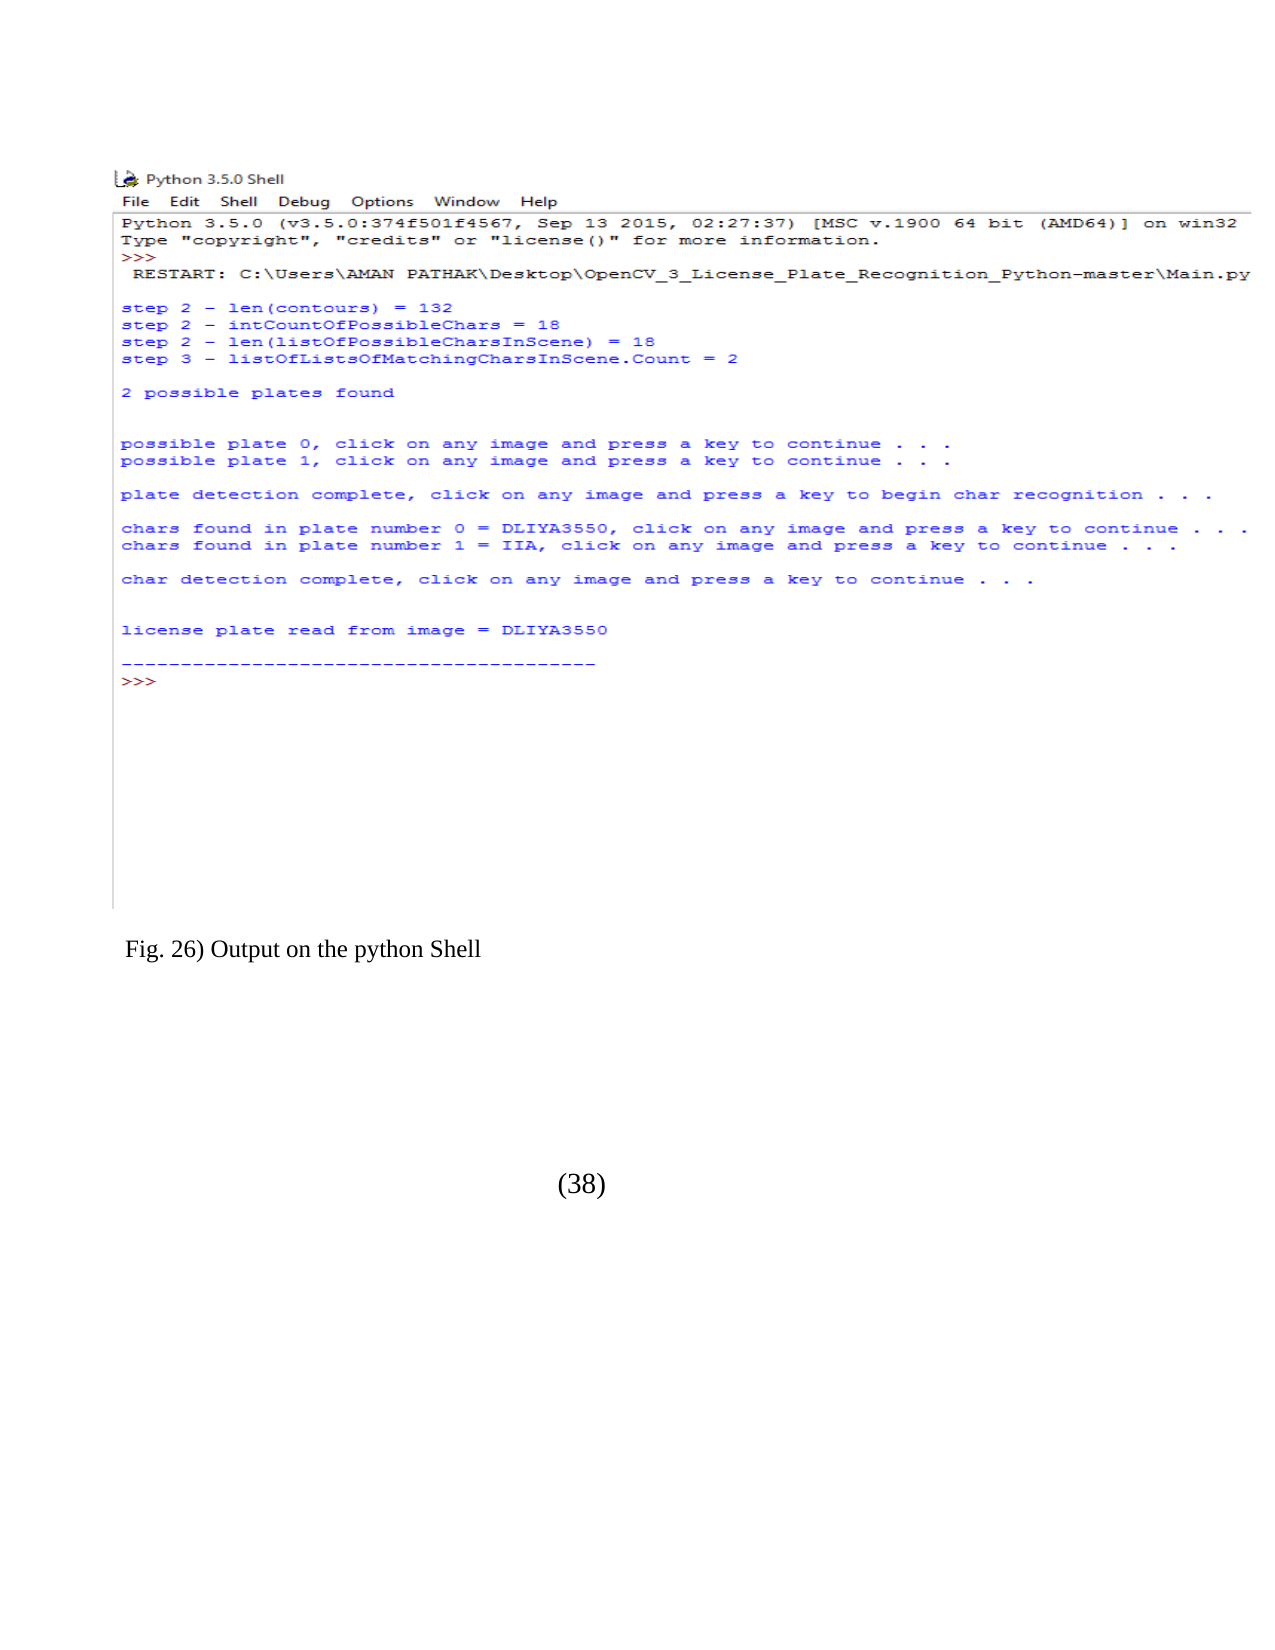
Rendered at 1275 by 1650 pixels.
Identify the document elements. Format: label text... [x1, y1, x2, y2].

text (38) [112, 1166, 1162, 1199]
picture [112, 167, 1252, 909]
text Fig. 26) Output on the python Shell [112, 934, 1162, 963]
